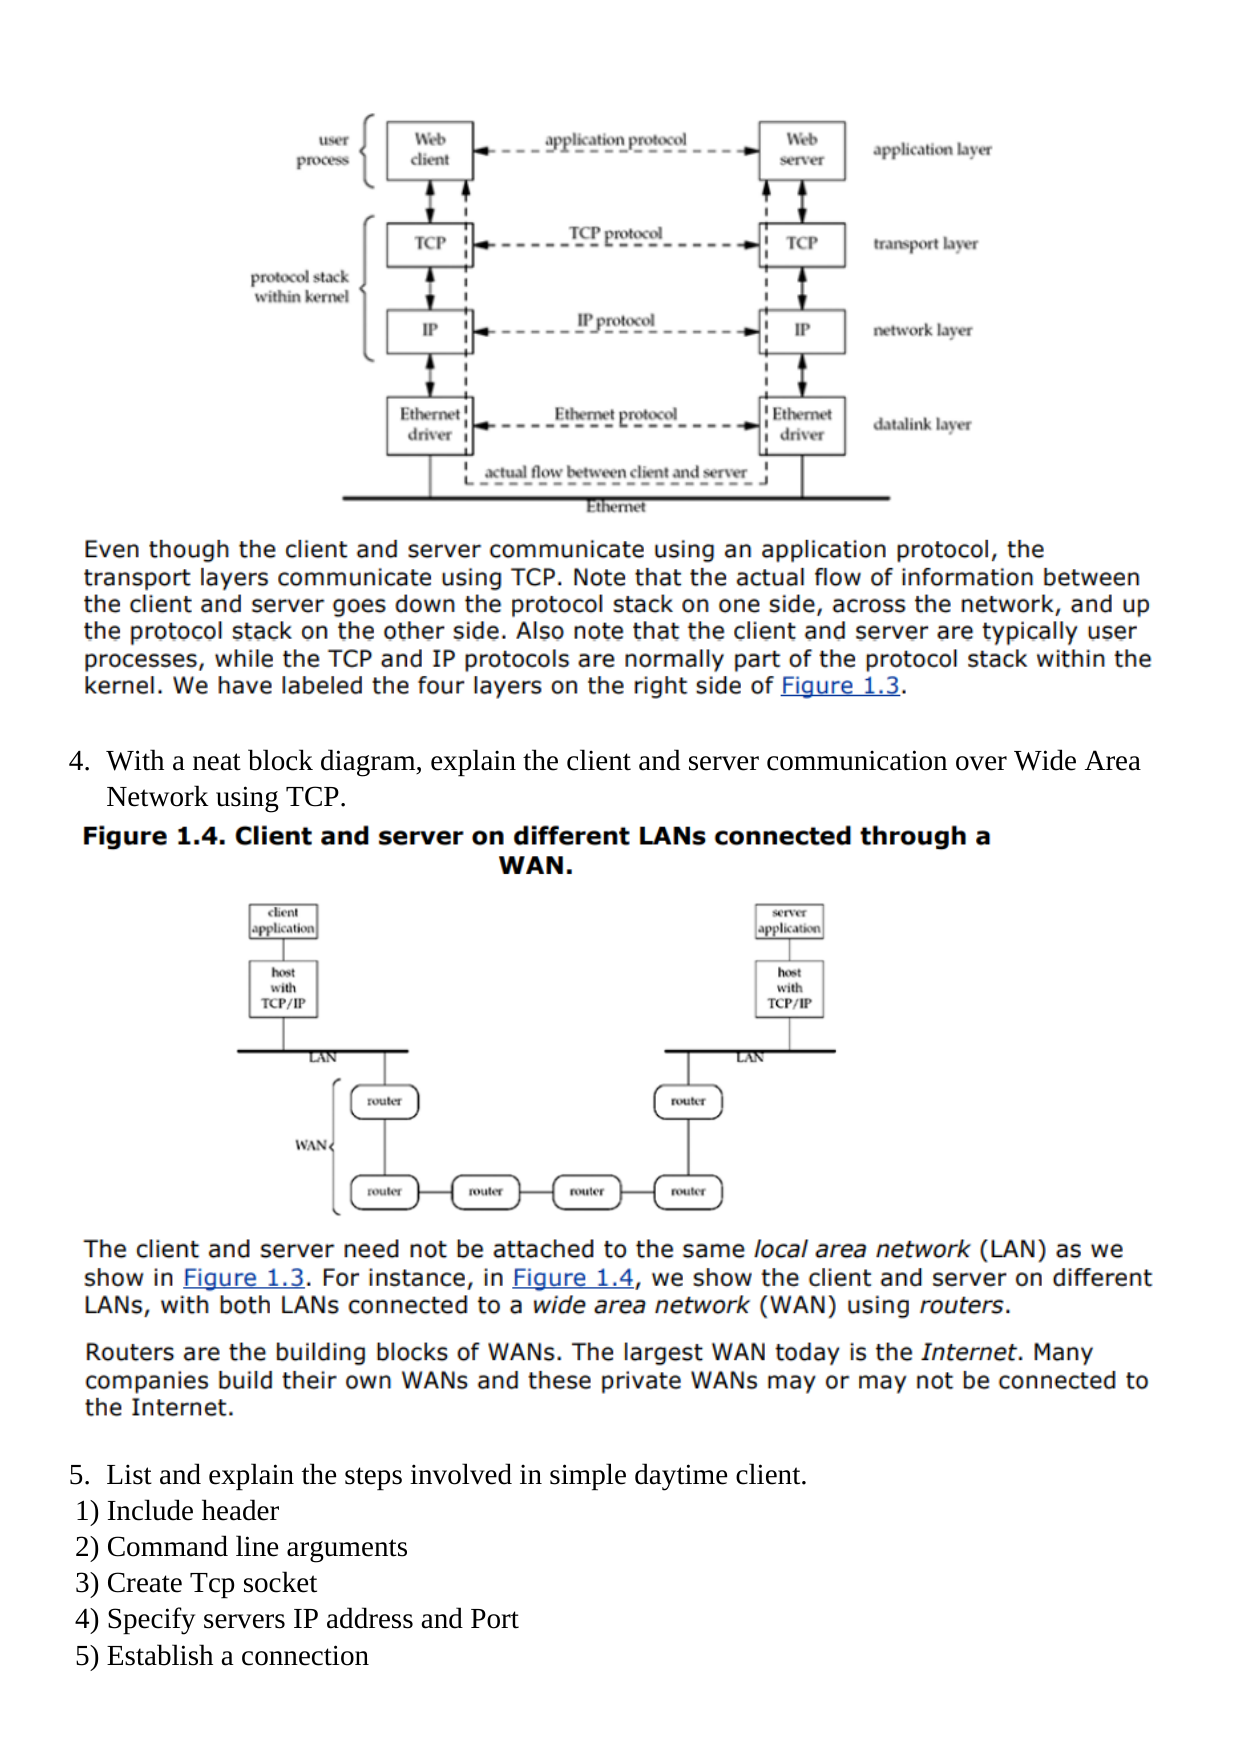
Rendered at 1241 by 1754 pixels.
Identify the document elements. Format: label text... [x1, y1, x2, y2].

picture [75, 533, 1165, 711]
picture [75, 1226, 1165, 1331]
list List and explain the steps involved in simple daytime client. [69, 1457, 1165, 1491]
list Include header [75, 1493, 1165, 1527]
list Establish a connection [75, 1638, 1165, 1671]
picture [75, 815, 1008, 1225]
picture [218, 75, 1022, 531]
list With a neat block diagram, explain the client and server communication over Wide Area Network using TCP. [69, 743, 1165, 813]
list Specify servers IP address and Port [75, 1602, 1165, 1635]
picture [75, 1332, 1164, 1425]
list Create Tcp socket [75, 1565, 1165, 1599]
list Command line arguments [75, 1529, 1165, 1563]
